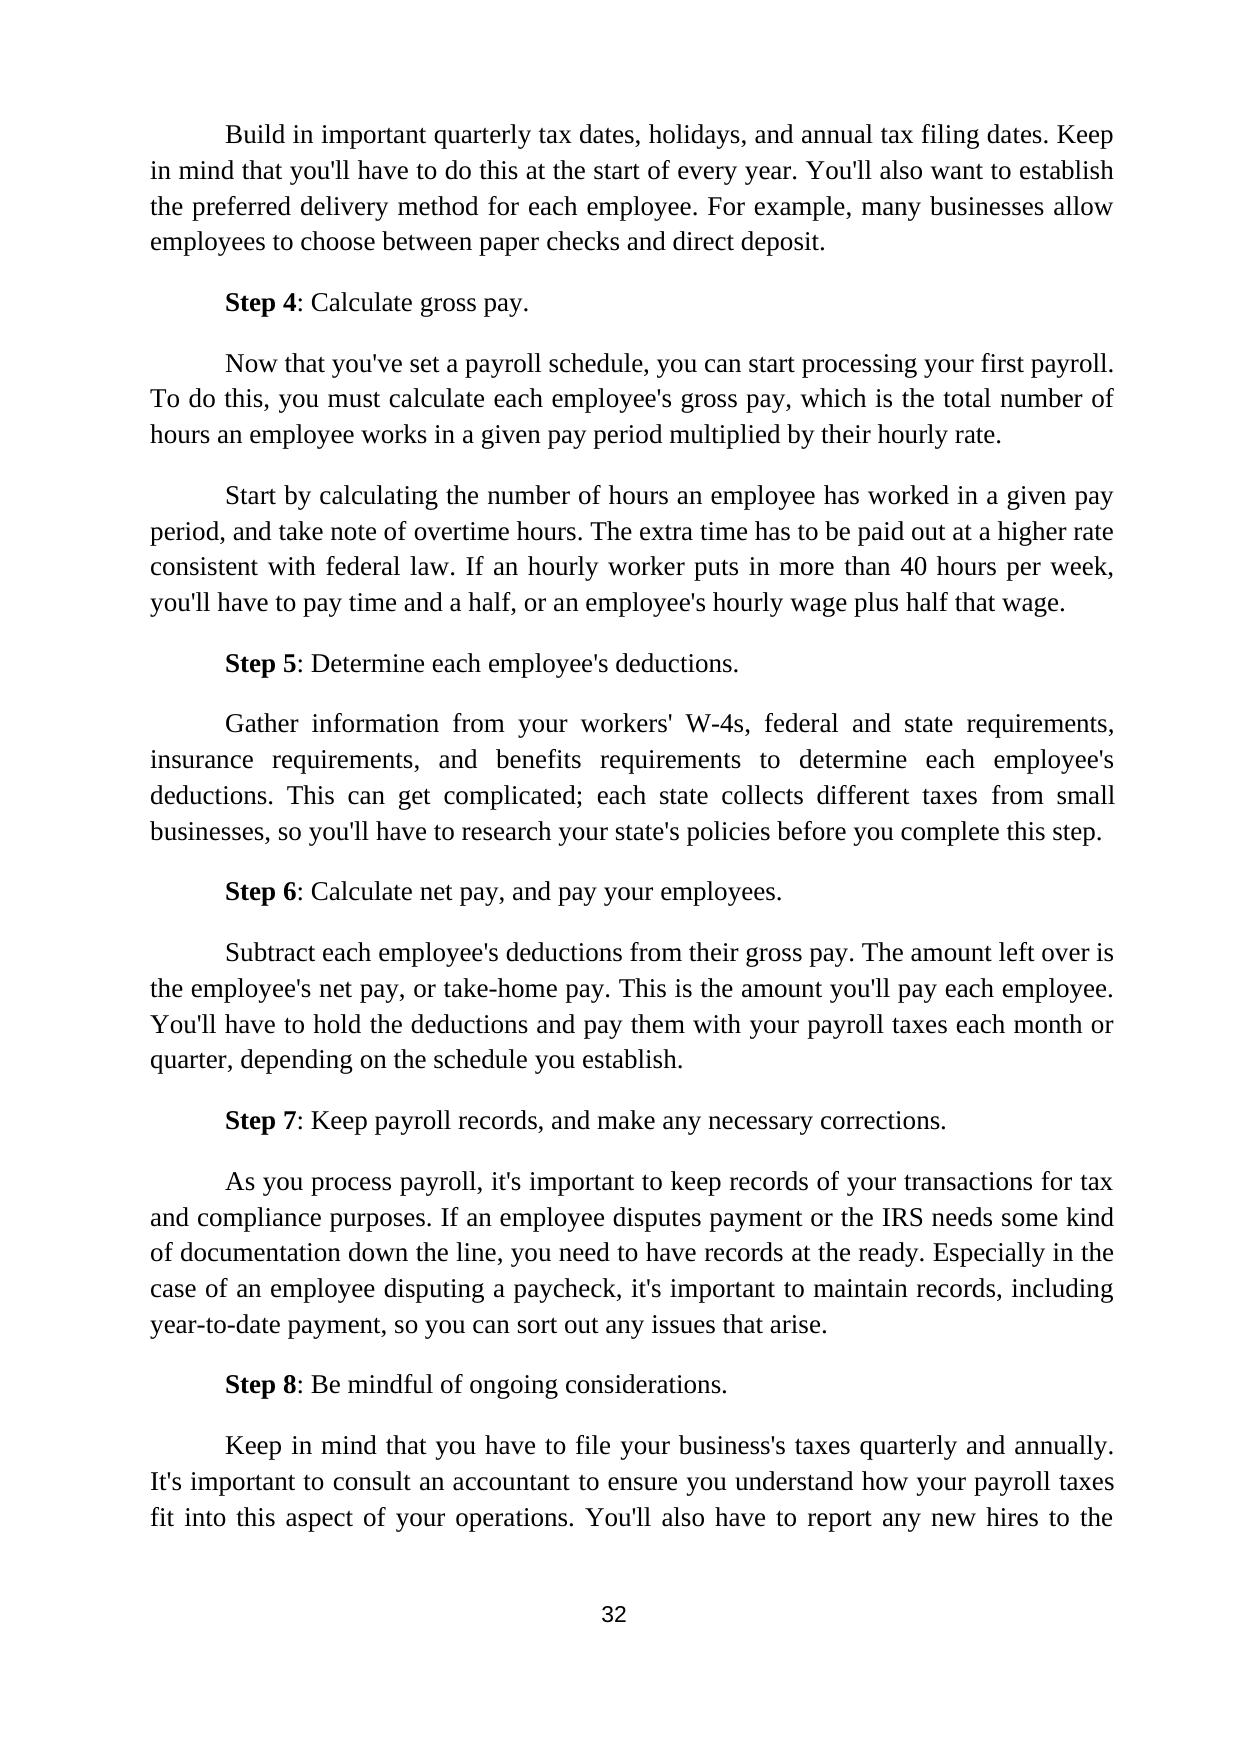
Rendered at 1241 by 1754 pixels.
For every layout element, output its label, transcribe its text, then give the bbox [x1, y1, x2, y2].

text Start by calculating the number of hours an employee has worked in a given pay period, and take note of overtime hours. The extra time has to be paid out at a higher rate consistent with federal law. If an hourly worker puts in more than 40 hours per week, you'll have to pay time and a half, or an employee's hourly wage plus half that wage. [150, 479, 1115, 617]
text Step 8: Be mindful of ongoing considerations. [150, 1368, 1115, 1400]
text Subtract each employee's deductions from their gross pay. The amount left over is the employee's net pay, or take-home pay. This is the amount you'll pay each employee. You'll have to hold the deductions and pay them with your payroll taxes each month or quarter, depending on the schedule you establish. [150, 936, 1115, 1074]
text Step 6: Calculate net pay, and pay your employees. [150, 876, 1115, 907]
text Step 4: Calculate gross pay. [150, 286, 1115, 317]
text Now that you've set a payroll schedule, you can start processing your first payroll. To do this, you must calculate each employee's gross pay, which is the total number of hours an employee works in a given pay period multiplied by their hourly rate. [150, 347, 1115, 449]
text Gather information from your workers' W-4s, federal and state requirements, insurance requirements, and benefits requirements to determine each employee's deductions. This can get complicated; each state collects different taxes from small businesses, so you'll have to research your state's policies before you complete this step. [150, 708, 1115, 846]
text Step 5: Determine each employee's deductions. [150, 647, 1115, 678]
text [150, 1429, 1115, 1532]
text Build in important quarterly tax dates, holidays, and annual tax filing dates. Keep in mind that you'll have to do this at the start of every year. You'll also want to establish the preferred delivery method for each employee. For example, many businesses allow employees to choose between paper checks and direct deposit. [150, 118, 1115, 256]
text Step 7: Keep payroll records, and make any necessary corrections. [150, 1104, 1115, 1135]
text As you process payroll, it's important to keep records of your transactions for tax and compliance purposes. If an employee disputes payment or the IRS needs some kind of documentation down the line, you need to have records at the ready. Especially in the case of an employee disputing a paycheck, it's important to maintain records, including year-to-date payment, so you can sort out any issues that arise. [150, 1165, 1115, 1339]
